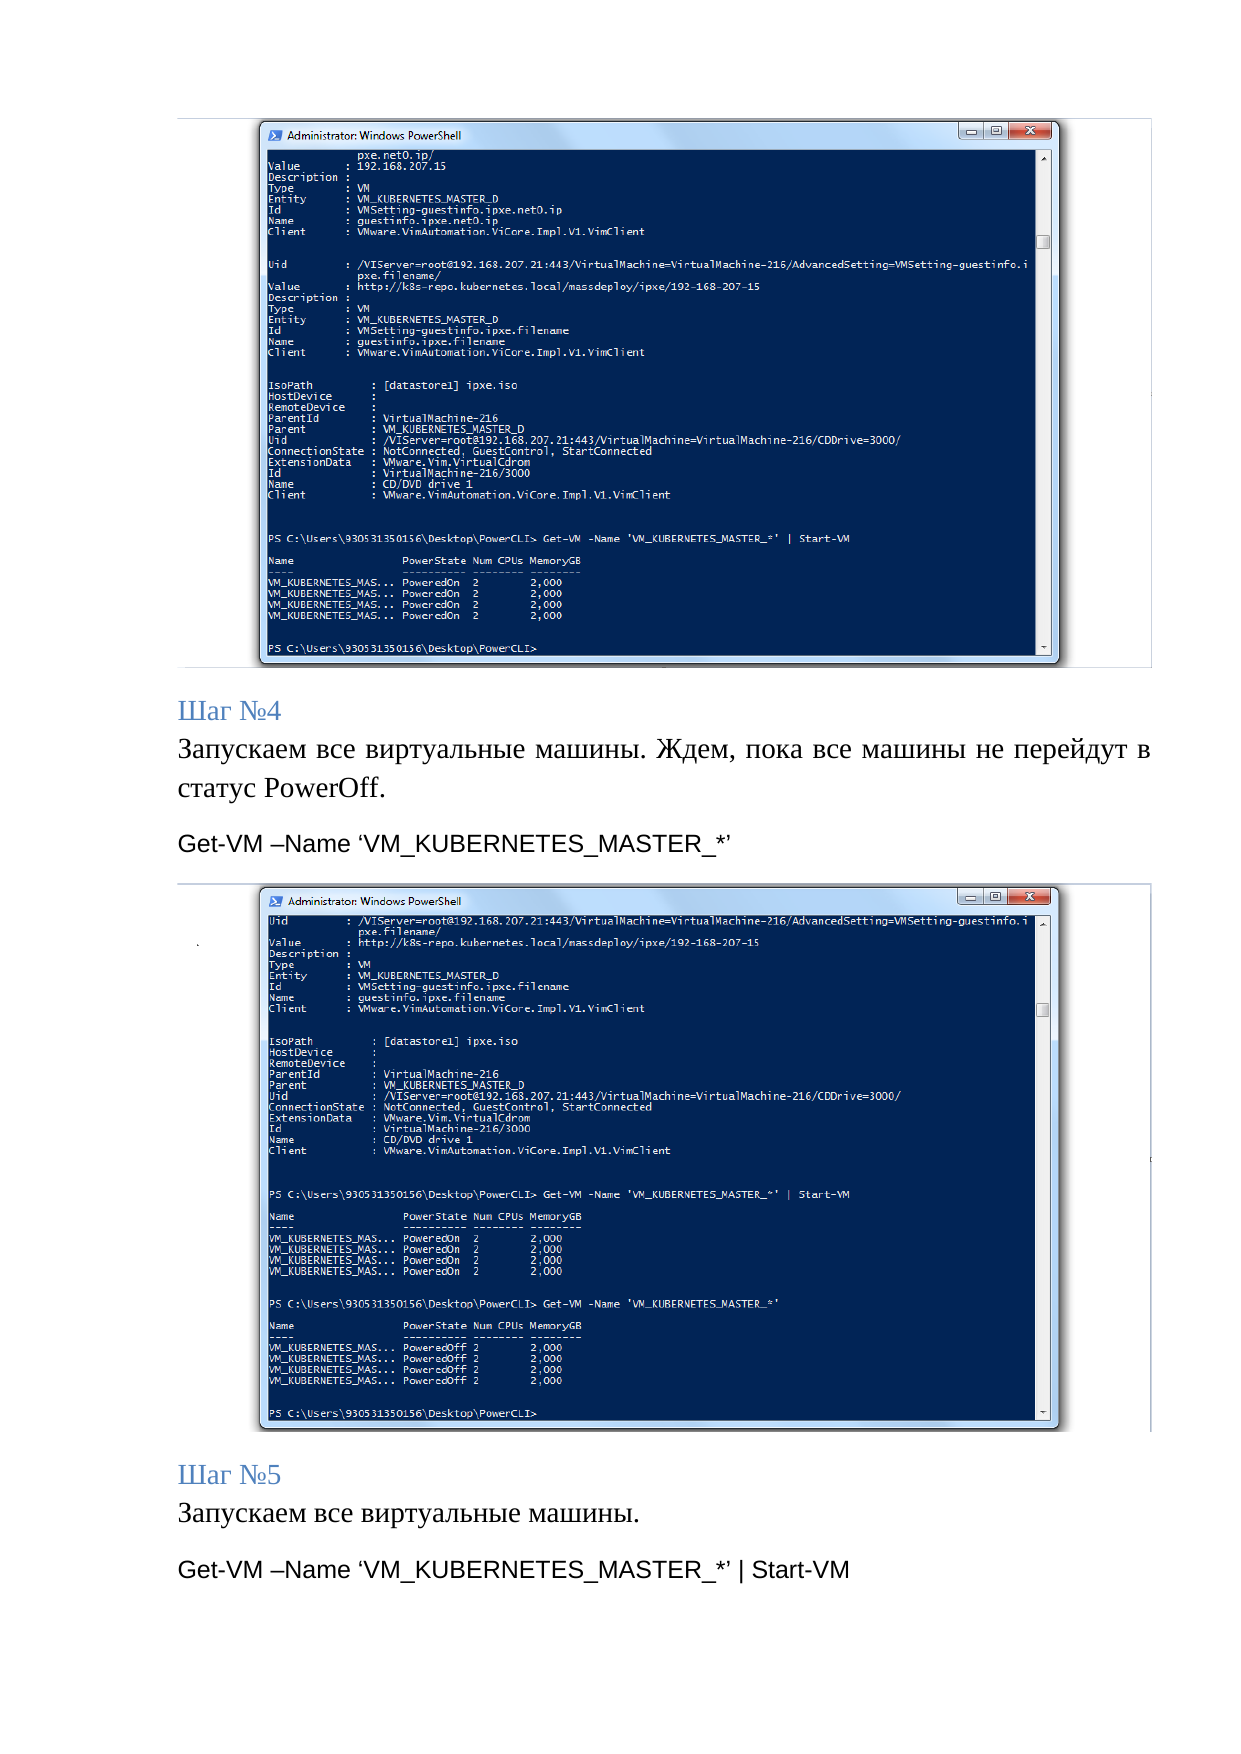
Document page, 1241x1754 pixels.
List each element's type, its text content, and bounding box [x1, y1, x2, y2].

picture [177, 883, 1152, 1432]
text Запускаем все виртуальные машины. Ждем, пока все машины не перейдут в статус PowerOff. [177, 731, 1152, 803]
text Get-VM –Name ‘VM_KUBERNETES_MASTER_*’ [177, 829, 1152, 858]
text Запускаем все виртуальные машины. [177, 1496, 1152, 1529]
picture [177, 118, 1152, 668]
subtitle Шаг №5 [177, 1457, 1152, 1491]
subtitle Шаг №4 [177, 693, 1152, 726]
text Get-VM –Name ‘VM_KUBERNETES_MASTER_*’ | Start-VM [177, 1555, 1152, 1584]
